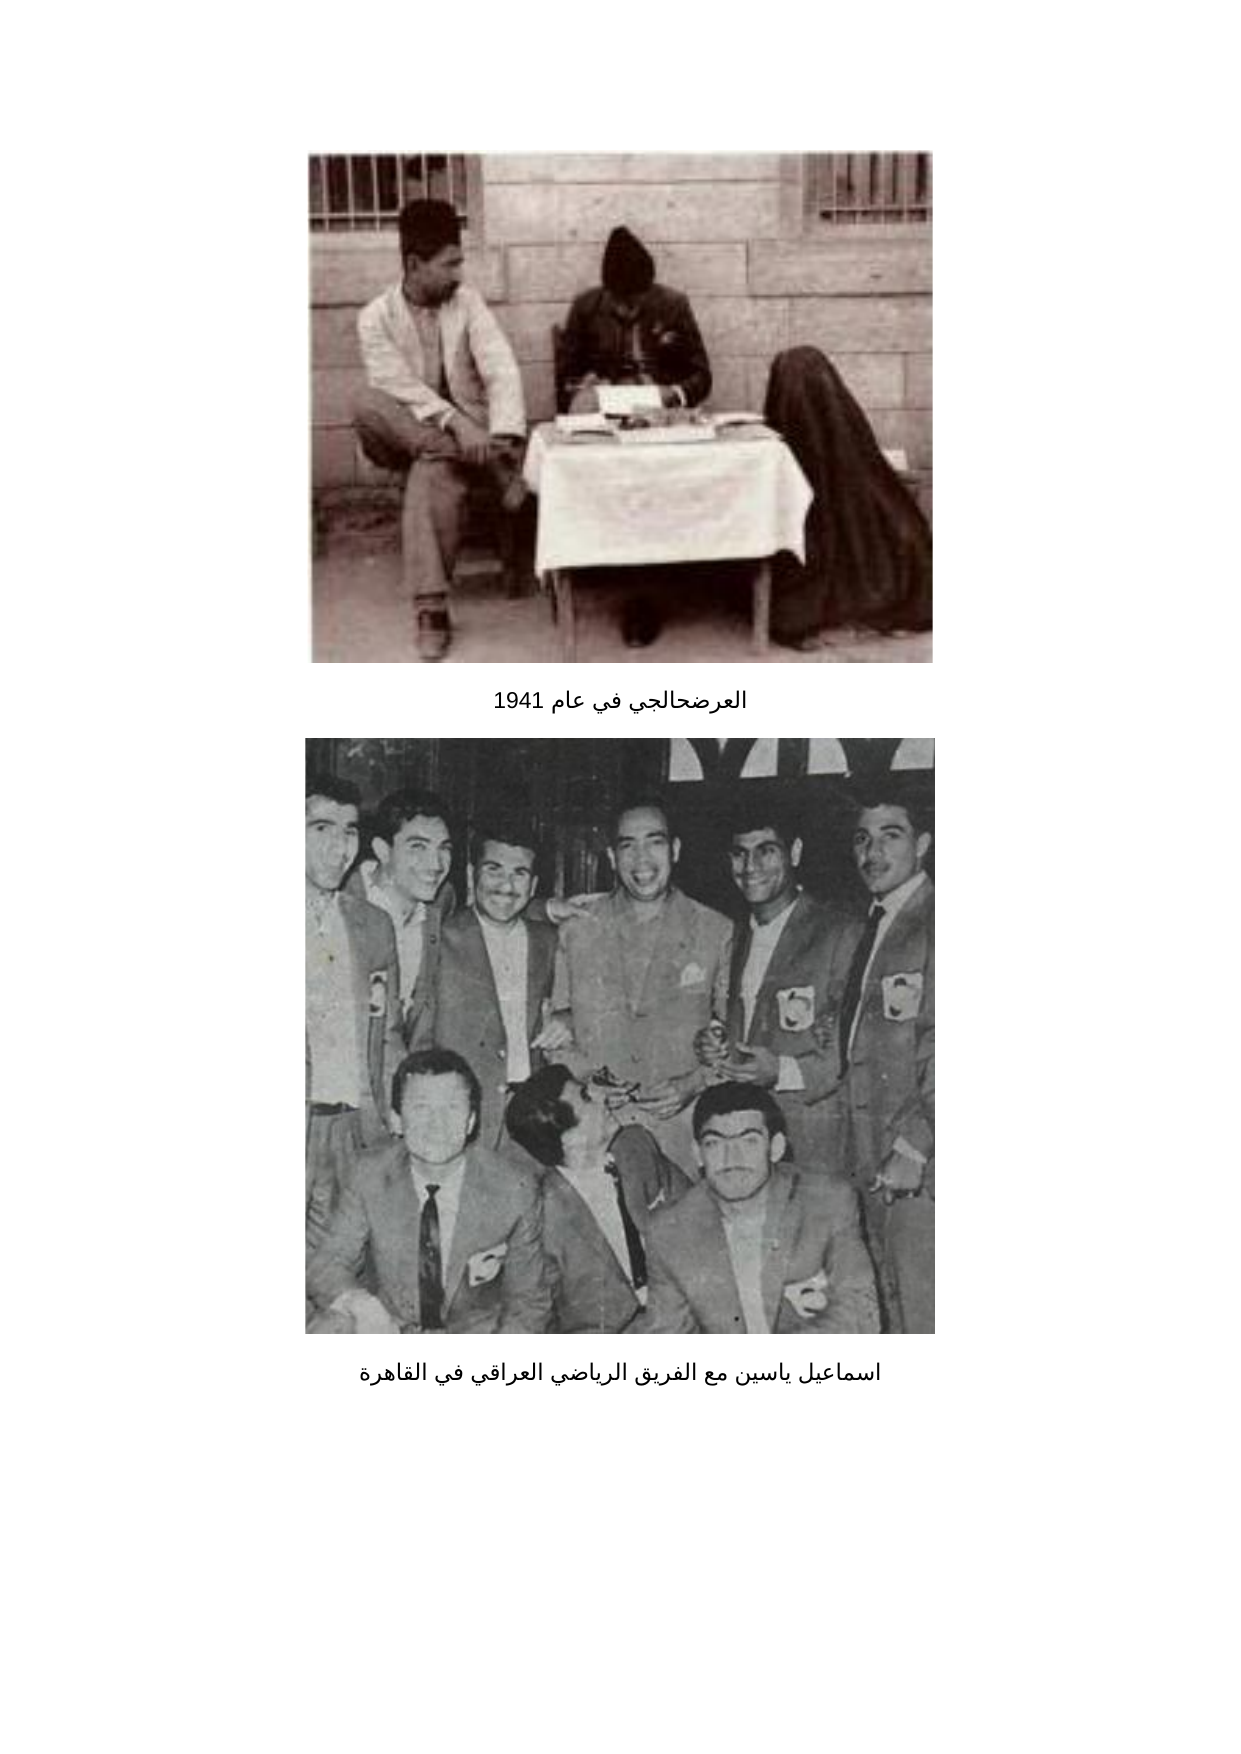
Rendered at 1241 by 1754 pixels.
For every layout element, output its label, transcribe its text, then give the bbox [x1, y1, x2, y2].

picture [307, 150, 933, 663]
text اسماعيل ياسين مع الفريق الرياضي العراقي في القاهرة [150, 1359, 1090, 1385]
text العرضحالجي في عام 1941 [150, 687, 1090, 714]
picture [305, 738, 935, 1334]
